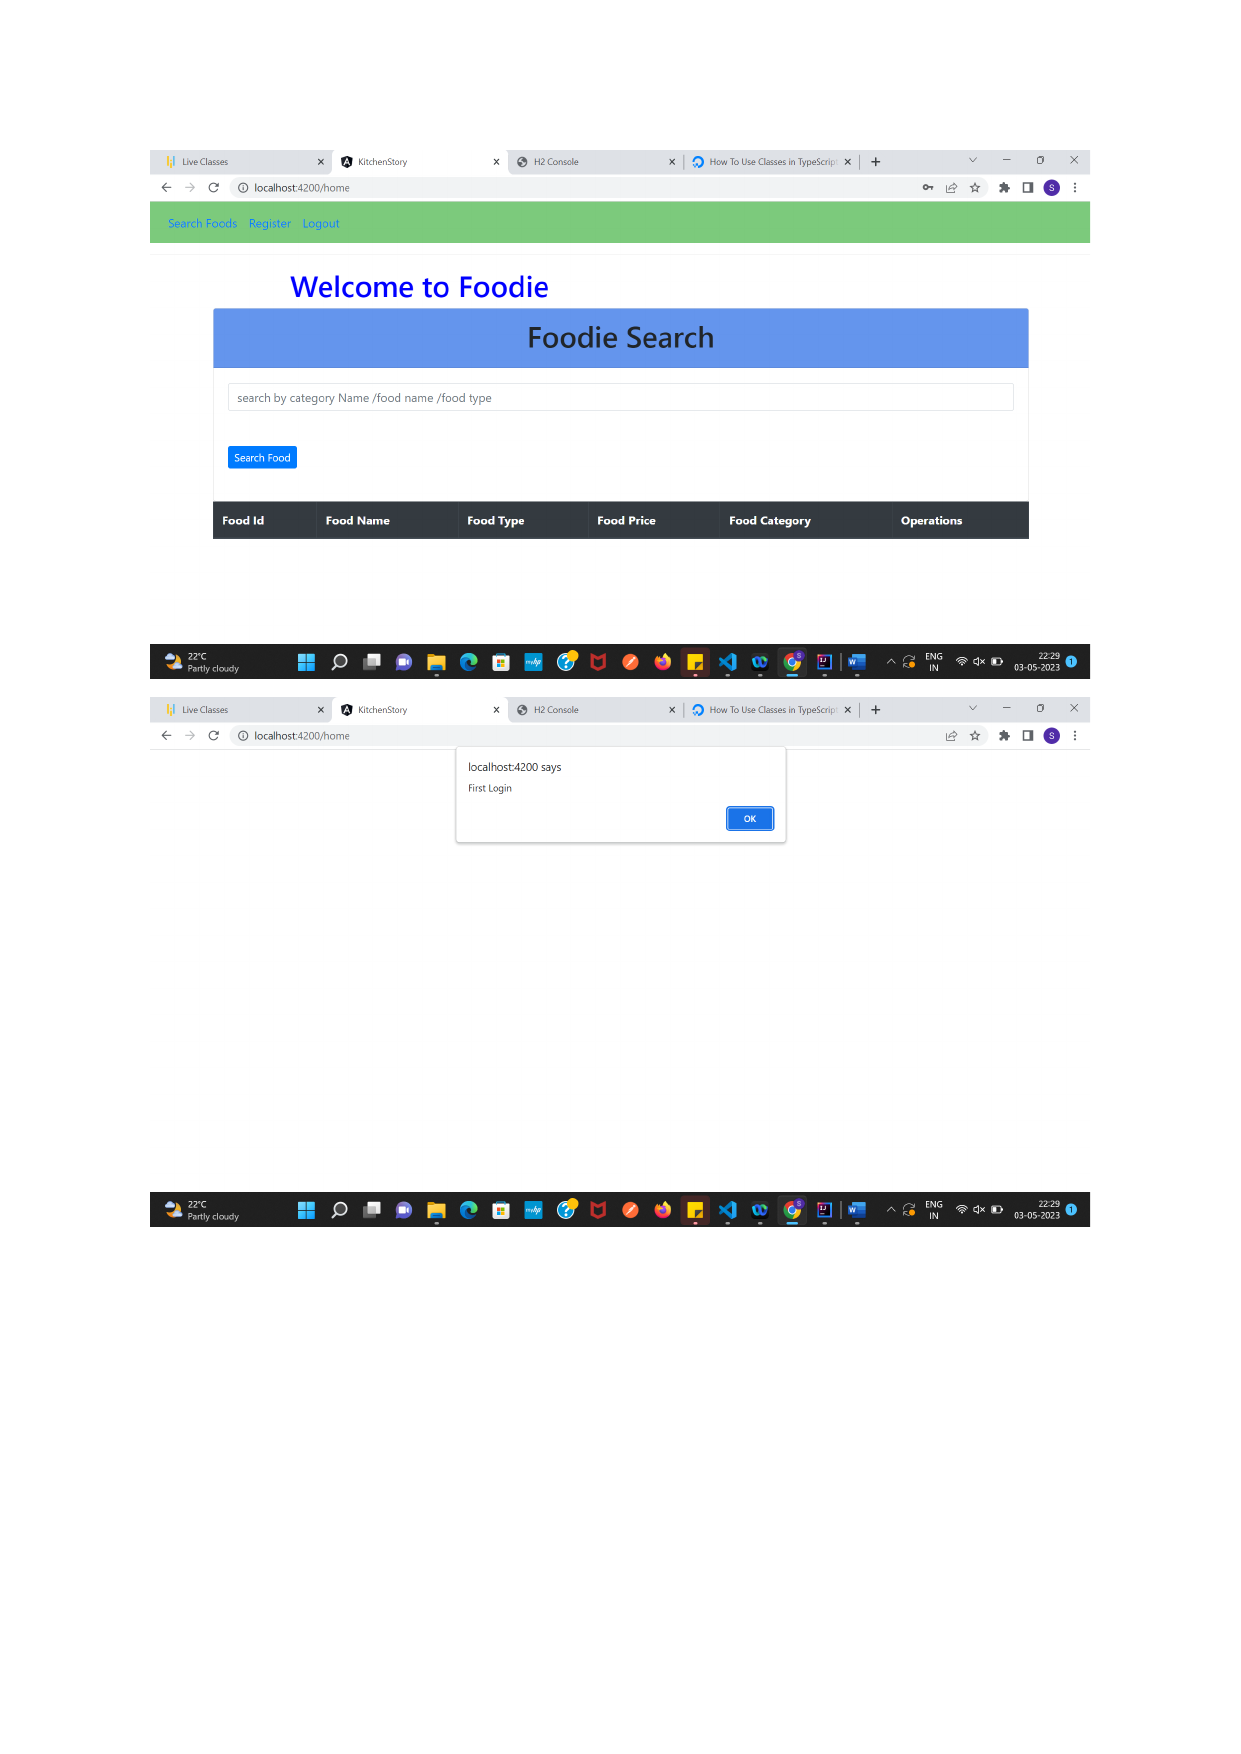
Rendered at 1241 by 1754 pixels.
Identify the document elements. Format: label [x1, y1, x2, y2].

picture [150, 150, 1091, 679]
picture [150, 697, 1091, 1227]
